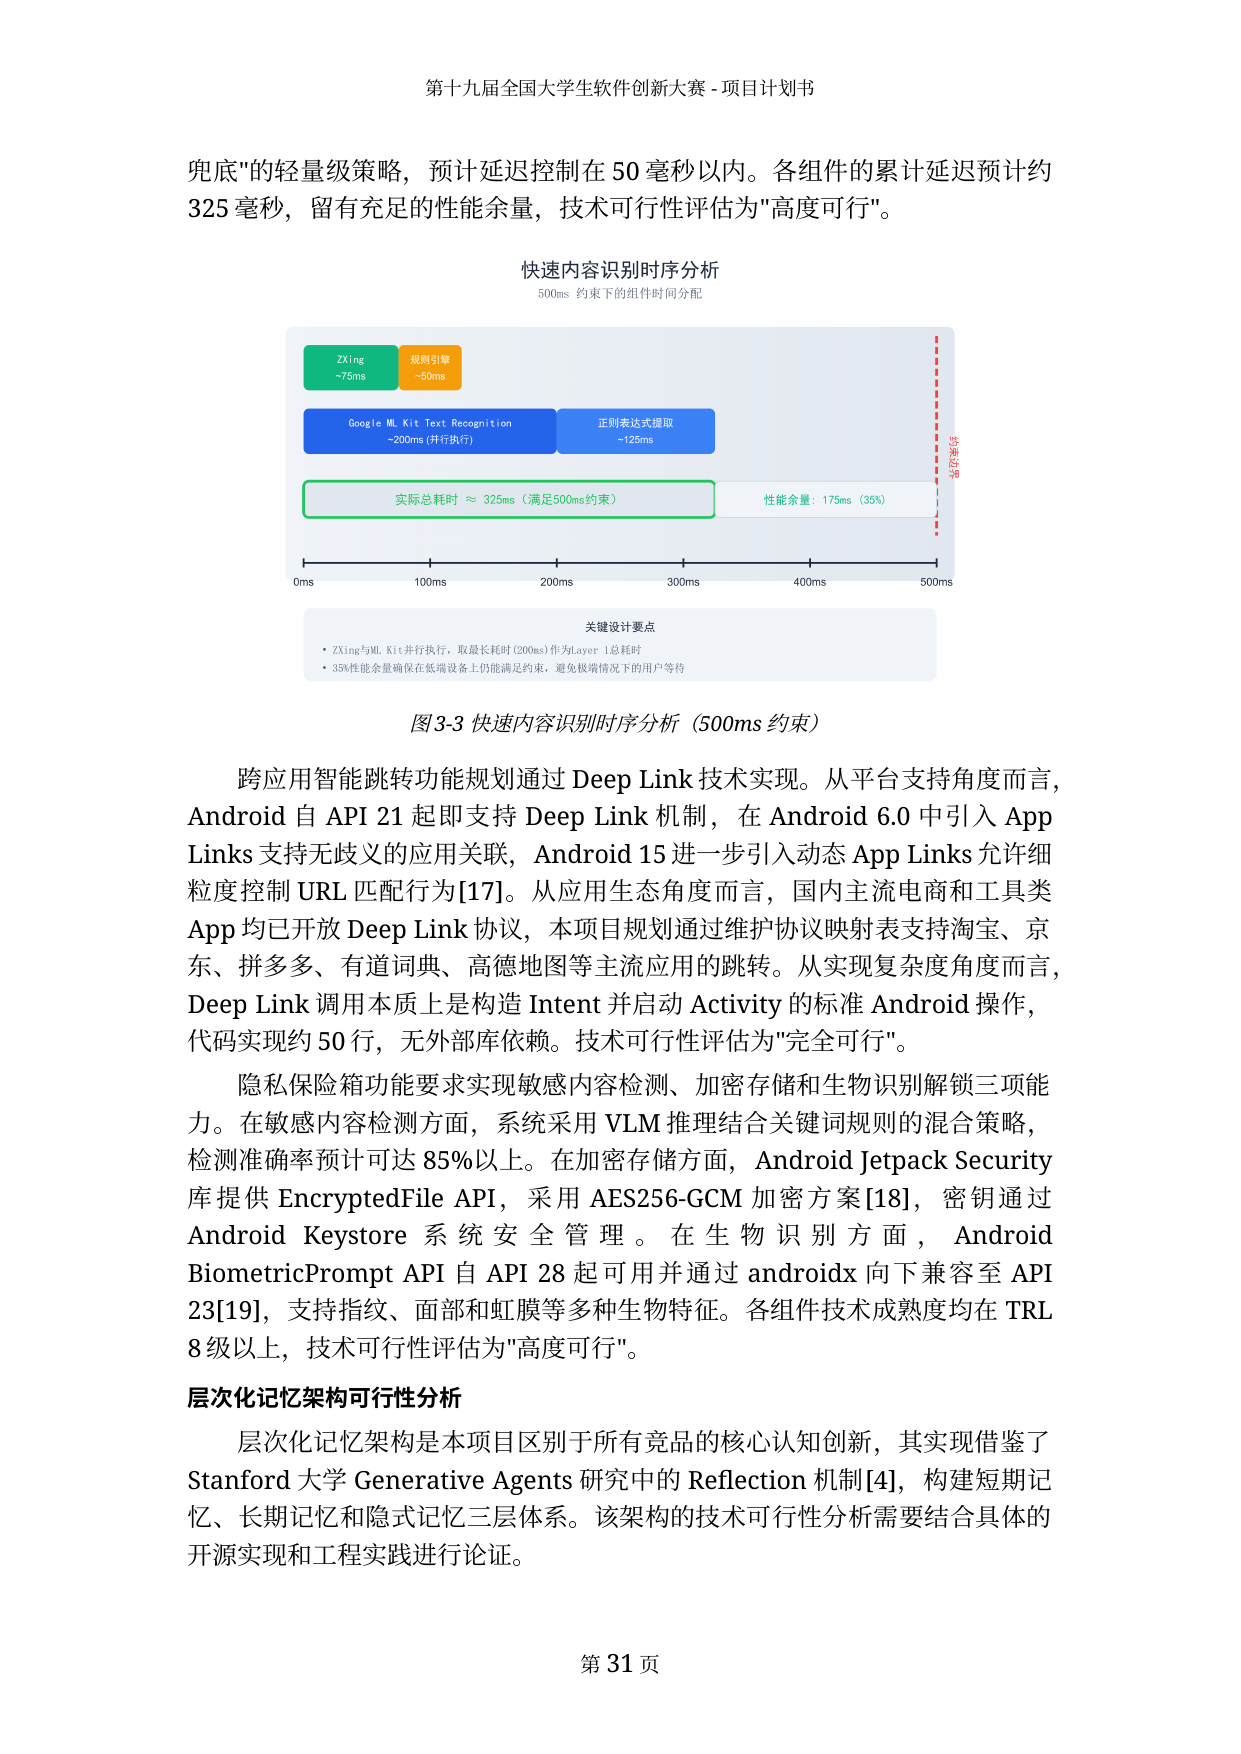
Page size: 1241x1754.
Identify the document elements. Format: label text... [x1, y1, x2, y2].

text 层次化记忆架构可行性分析 [187, 1380, 1053, 1413]
text 隐私保险箱功能要求实现敏感内容检测、加密存储和生物识别解锁三项能力。在敏感内容检测方面，系统采用VLM推理结合关键词规则的混合策略，检测准确率预计可达85%以上。在加密存储方面，Android Jetpack Security库提供EncryptedFile API，采用AES256-GCM加密方案[18]，密钥通过Android Keystore系统安全管理。在生物识别方面，Android BiometricPrompt API自API 28起可用并通过androidx向下兼容至API 23[19]，支持指纹、面部和虹膜等多种生物特征。各组件技术成熟度均在TRL 8级以上，技术可行性评估为"高度可行"。 [187, 1064, 1053, 1364]
picture [213, 245, 1027, 699]
text 层次化记忆架构是本项目区别于所有竞品的核心认知创新，其实现借鉴了Stanford大学Generative Agents研究中的Reflection机制[4]，构建短期记忆、长期记忆和隐式记忆三层体系。该架构的技术可行性分析需要结合具体的开源实现和工程实践进行论证。 [187, 1422, 1053, 1572]
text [187, 150, 1053, 225]
text 跨应用智能跳转功能规划通过Deep Link技术实现。从平台支持角度而言，Android自API 21起即支持Deep Link机制，在Android 6.0中引入App Links支持无歧义的应用关联，Android 15进一步引入动态App Links允许细粒度控制URL匹配行为[17]。从应用生态角度而言，国内主流电商和工具类App均已开放Deep Link协议，本项目规划通过维护协议映射表支持淘宝、京东、拼多多、有道词典、高德地图等主流应用的跳转。从实现复杂度角度而言，Deep Link调用本质上是构造Intent并启动Activity的标准Android操作，代码实现约50行，无外部库依赖。技术可行性评估为"完全可行"。 [187, 758, 1053, 1058]
text 图3-3 快速内容识别时序分析（500ms约束） [187, 707, 1053, 737]
